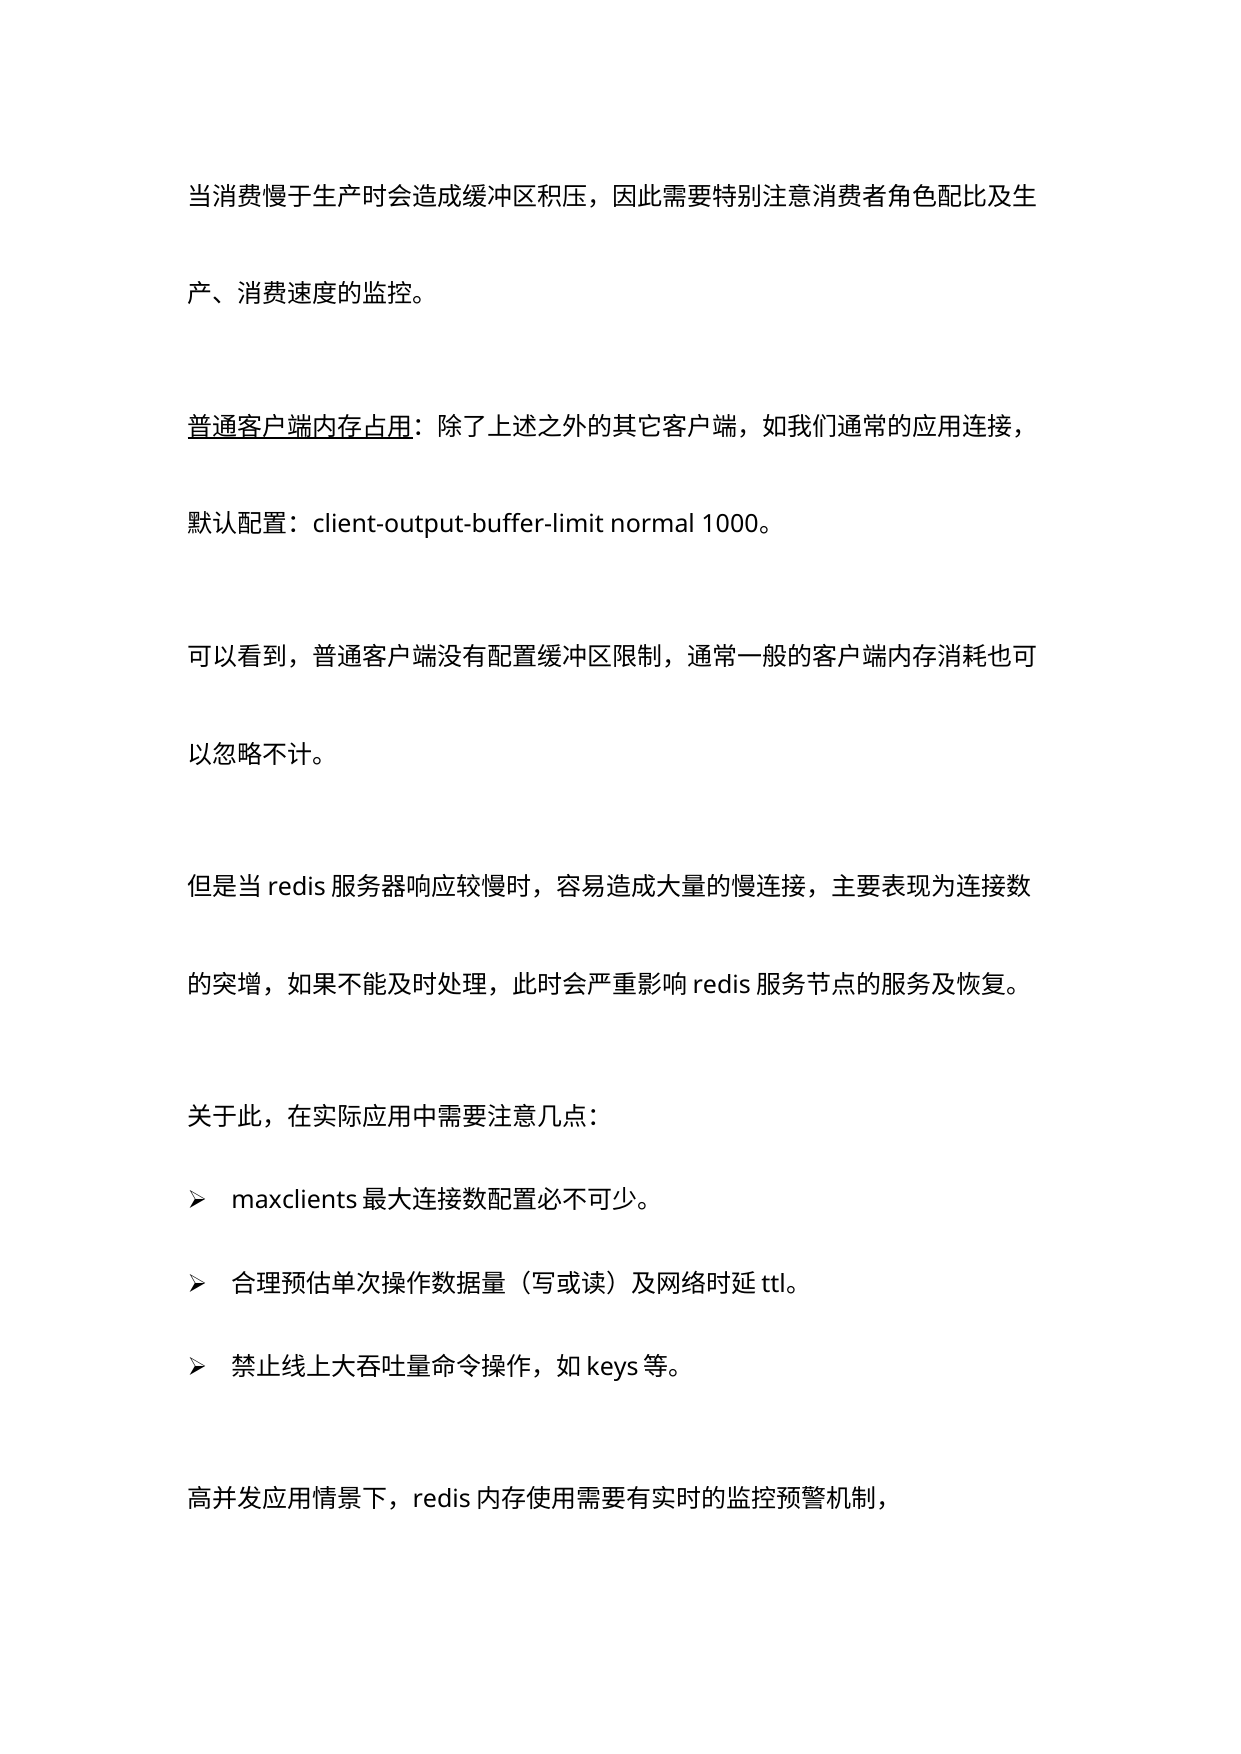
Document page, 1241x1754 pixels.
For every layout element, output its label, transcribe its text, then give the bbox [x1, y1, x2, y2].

text 可以看到，普通客户端没有配置缓冲区限制，通常一般的客户端内存消耗也可以忽略不计。 [187, 622, 1053, 785]
text 当消费慢于生产时会造成缓冲区积压，因此需要特别注意消费者角色配比及生产、消费速度的监控。 [187, 162, 1053, 324]
text 关于此，在实际应用中需要注意几点： [187, 1082, 1053, 1147]
list 禁止线上大吞吐量命令操作，如keys等。 [187, 1332, 1053, 1397]
text 高并发应用情景下，redis内存使用需要有实时的监控预警机制， [187, 1464, 1053, 1529]
list 合理预估单次操作数据量（写或读）及网络时延ttl。 [187, 1249, 1053, 1314]
text 但是当redis服务器响应较慢时，容易造成大量的慢连接，主要表现为连接数的突增，如果不能及时处理，此时会严重影响redis服务节点的服务及恢复。 [187, 852, 1053, 1015]
list maxclients最大连接数配置必不可少。 [187, 1166, 1053, 1231]
text 普通客户端内存占用：除了上述之外的其它客户端，如我们通常的应用连接，默认配置：client-output-buffer-limit normal 1000。 [187, 392, 1053, 554]
